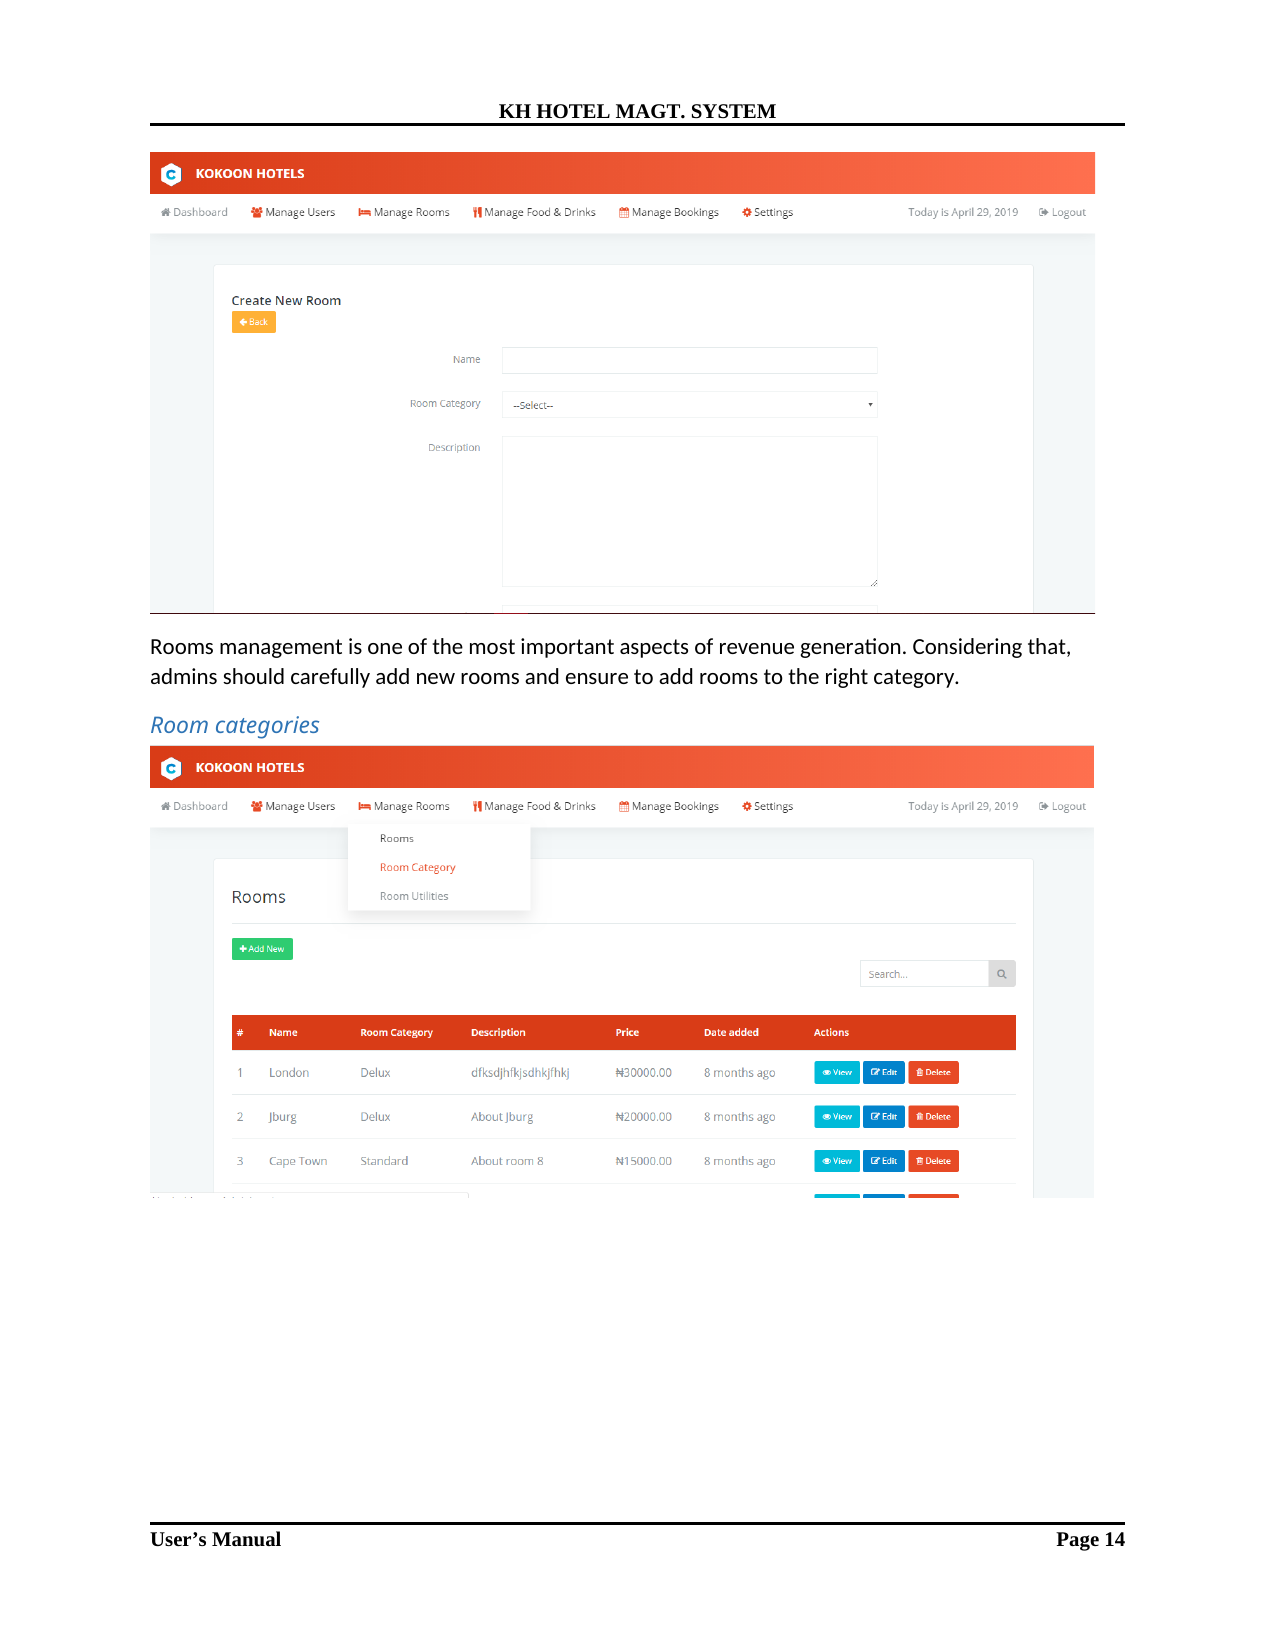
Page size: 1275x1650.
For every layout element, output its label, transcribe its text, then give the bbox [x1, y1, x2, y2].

picture [150, 743, 1094, 1198]
picture [150, 152, 1096, 614]
text Rooms management is one of the most important aspects of revenue generation. Considering that, admins should carefully add new rooms and ensure to add rooms to the right category. [150, 632, 1125, 690]
subtitle Room categories [150, 709, 1125, 741]
